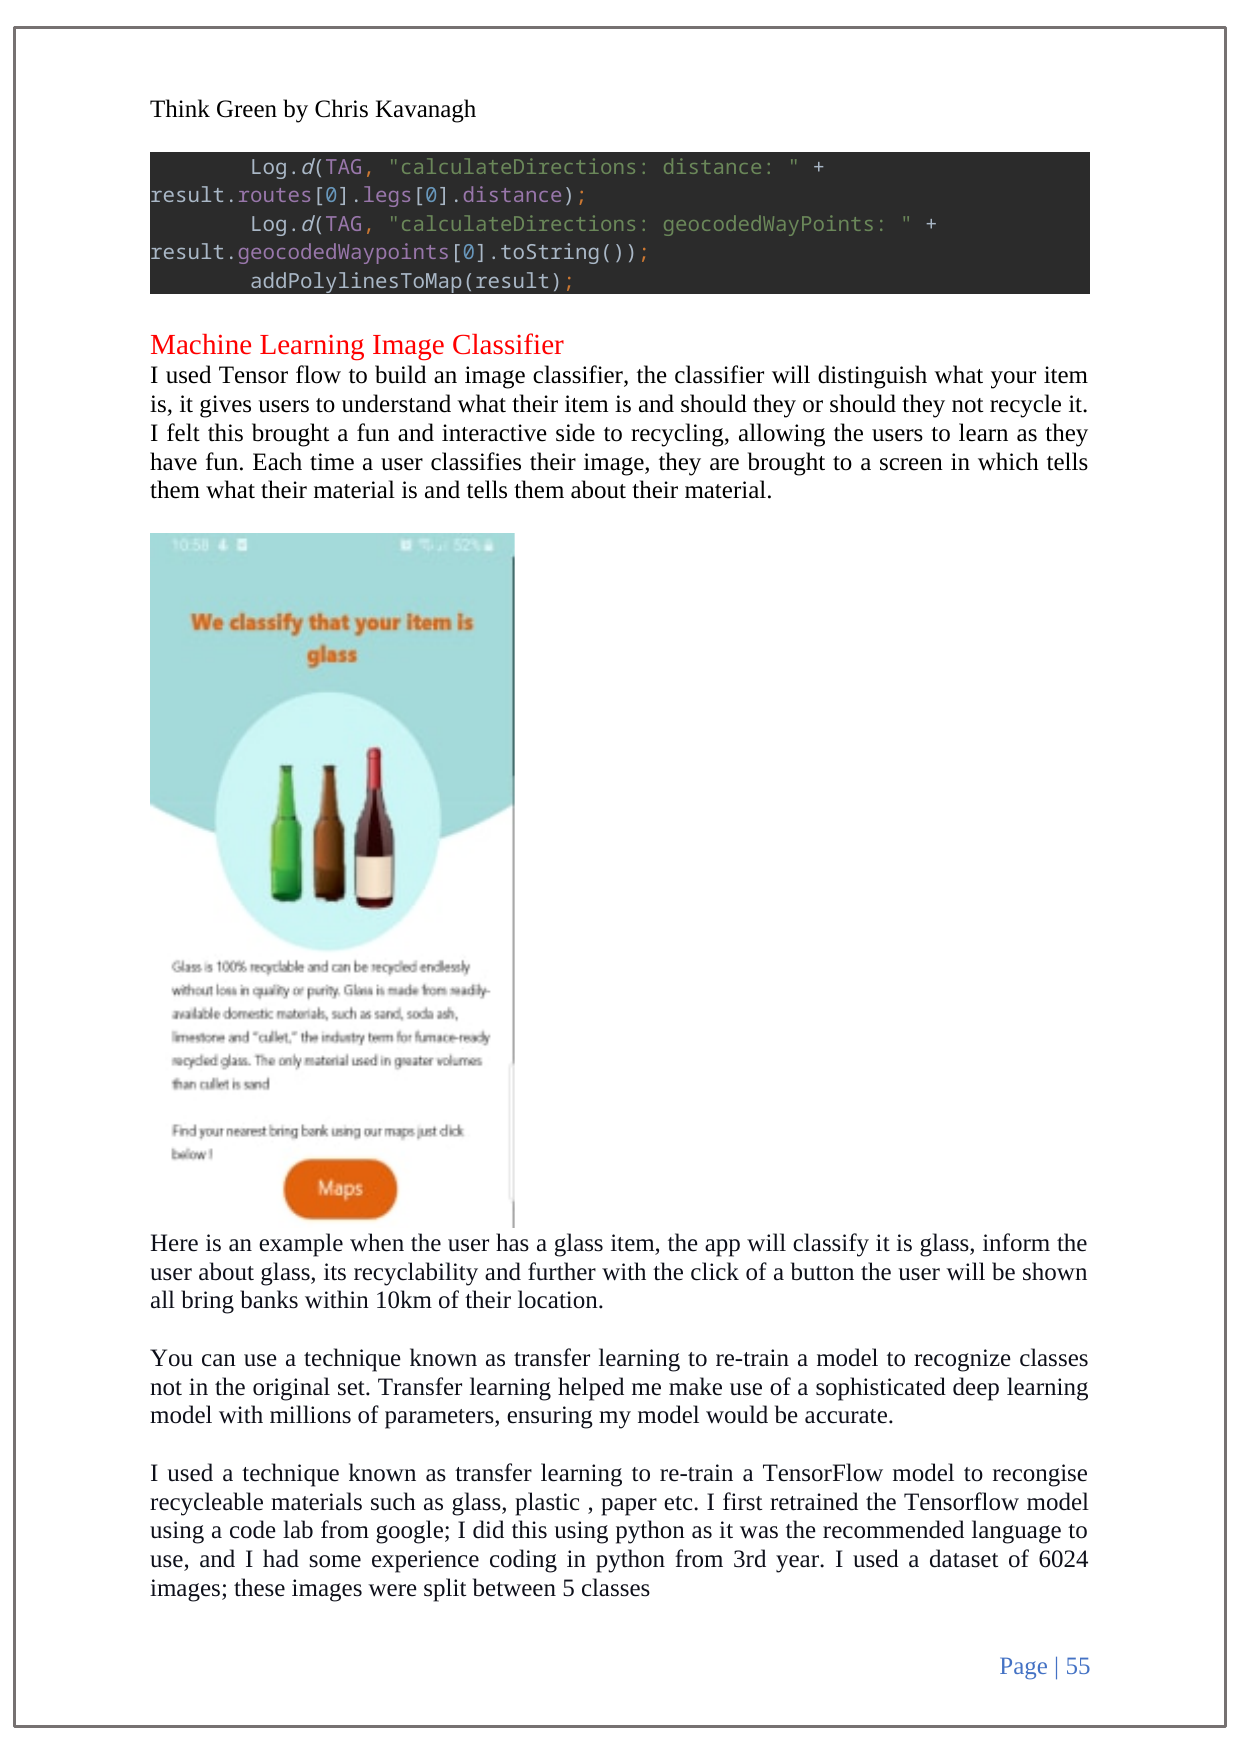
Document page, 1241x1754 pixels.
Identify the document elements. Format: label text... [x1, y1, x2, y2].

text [150, 152, 1090, 294]
subtitle Machine Learning Image Classifier [150, 327, 1090, 361]
text I used a technique known as transfer learning to re-train a TensorFlow model to recongise recycleable materials such as glass, plastic , paper etc. I first retrained the Tensorflow model using a code lab from google; I did this using python as it was the recommended language to use, and I had some experience coding in python from 3rd year. I used a dataset of 6024 images; these images were split between 5 classes [150, 1458, 1090, 1602]
text I used Tensor flow to build an image classifier, the classifier will distinguish what your item is, it gives users to understand what their item is and should they or should they not recycle it. I felt this brought a fun and interactive side to recycling, allowing the users to learn as they have fun. Each time a user classifies their image, they are brought to a screen in which tells them what their material is and tells them about their material. [150, 361, 1090, 504]
picture [150, 533, 515, 1228]
text You can use a technique known as transfer learning to re-train a model to recognize classes not in the original set. Transfer learning helped me make use of a sophisticated deep learning model with millions of parameters, ensuring my model would be accurate. [150, 1343, 1090, 1429]
text Here is an example when the user has a glass item, the app will classify it is glass, inform the user about glass, its recyclability and further with the click of a button the user will be shown all bring banks within 10km of their location. [150, 1228, 1090, 1314]
